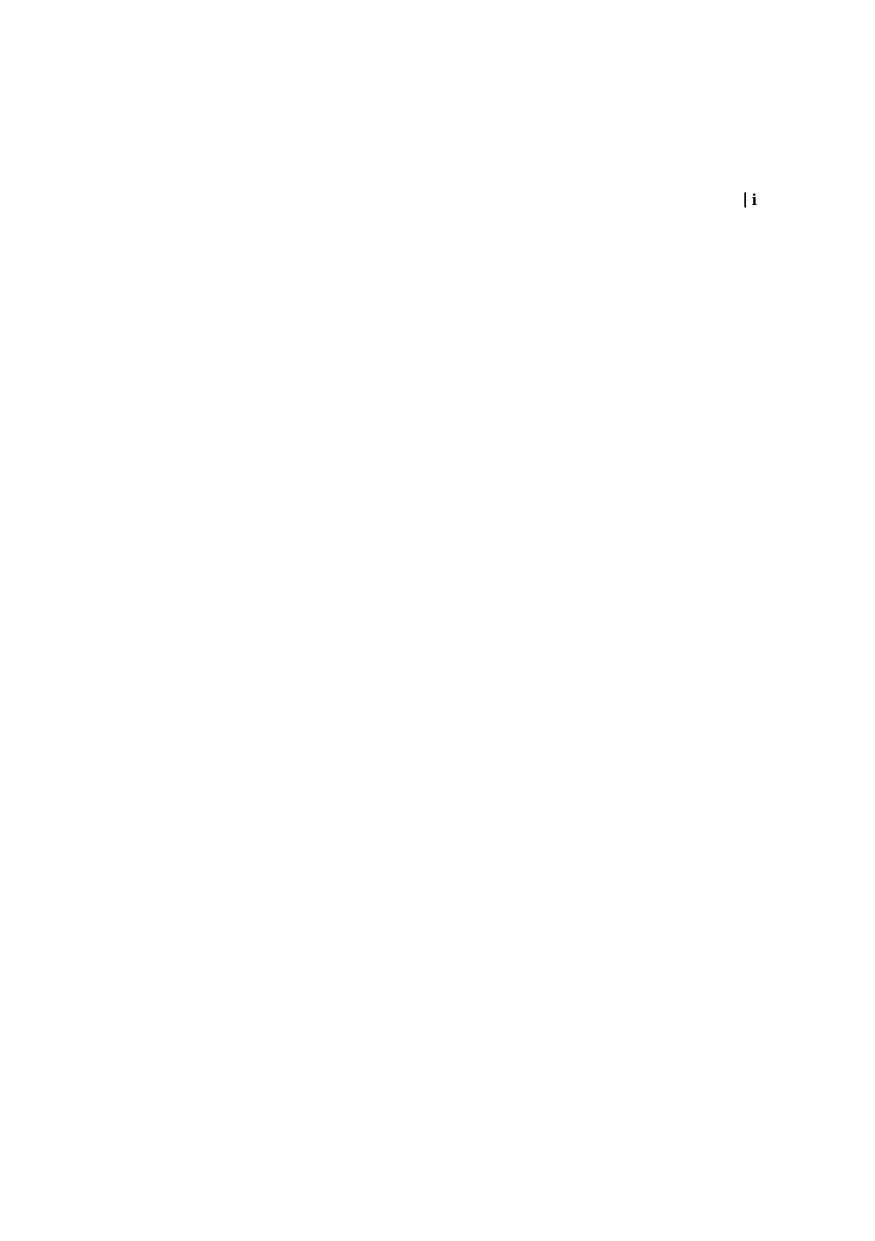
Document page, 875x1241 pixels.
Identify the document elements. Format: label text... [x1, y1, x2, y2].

text | i [104, 191, 757, 210]
